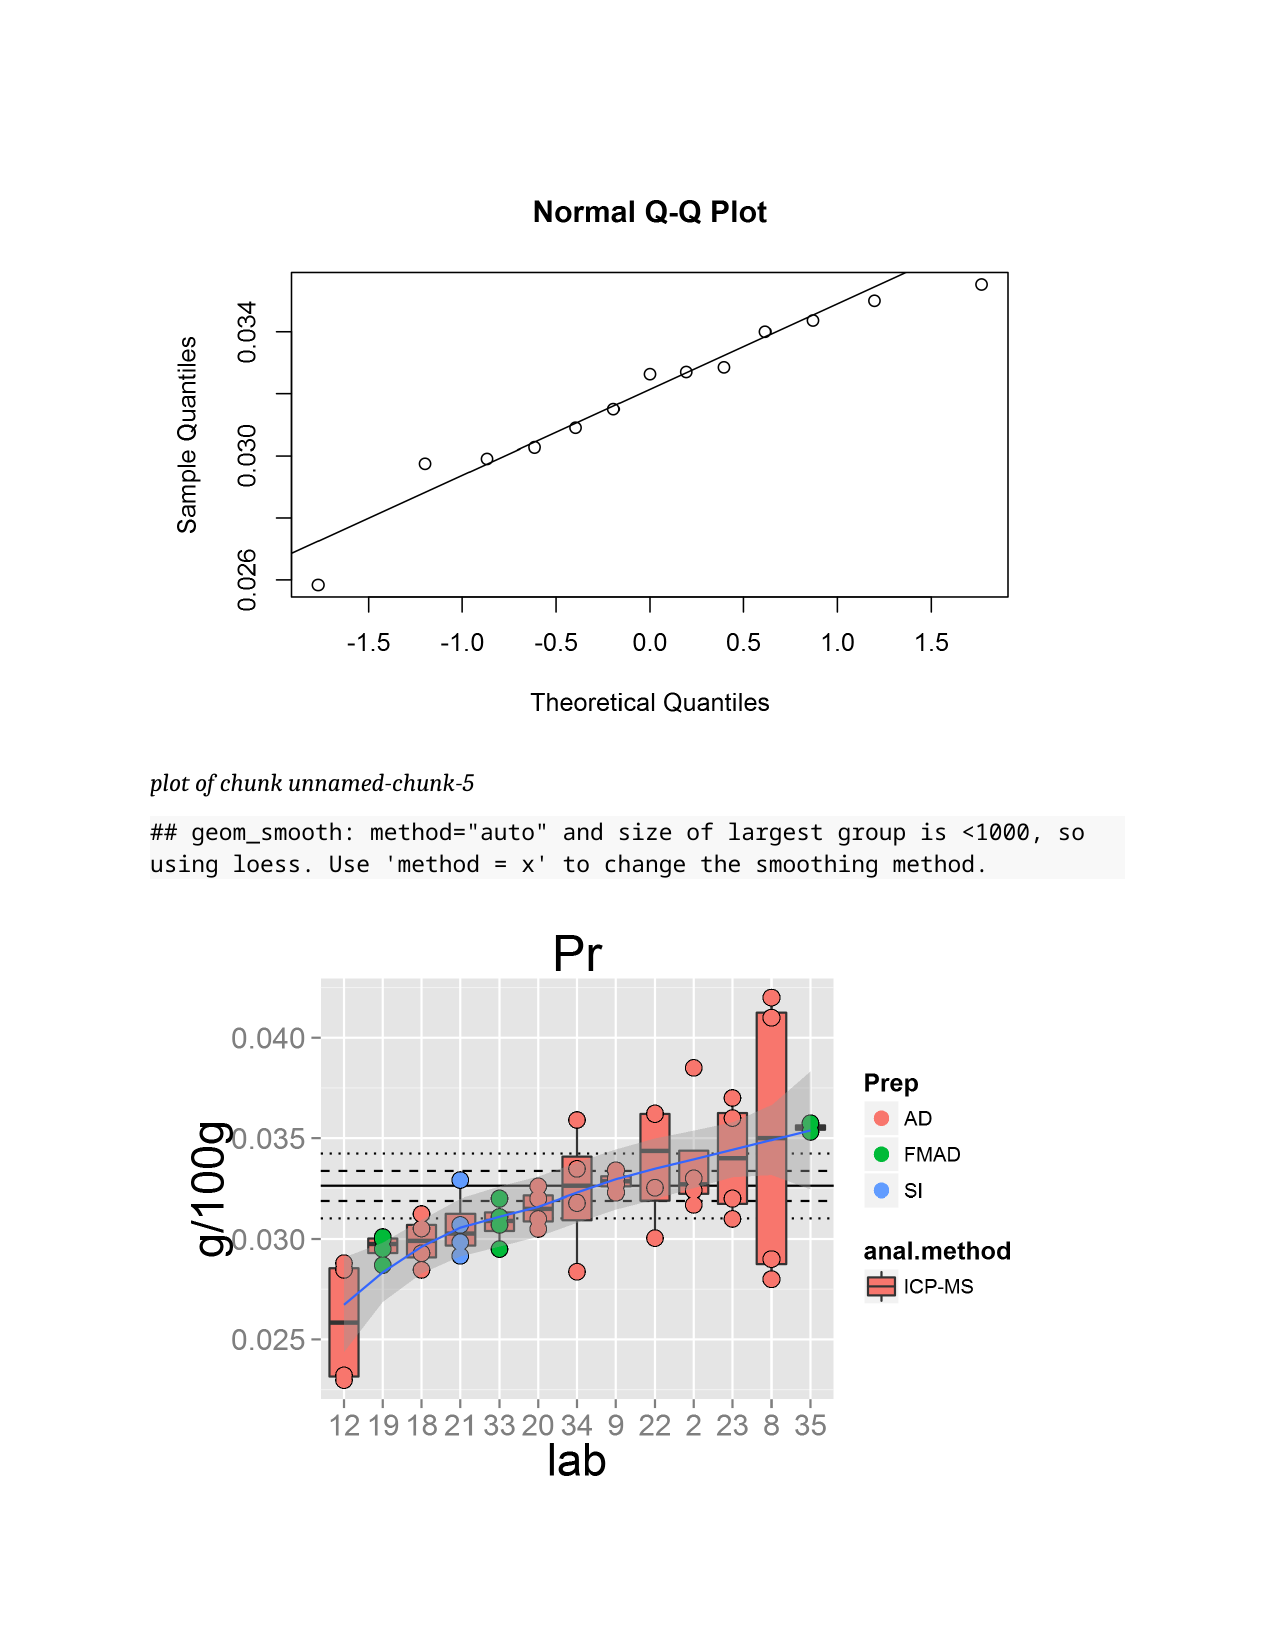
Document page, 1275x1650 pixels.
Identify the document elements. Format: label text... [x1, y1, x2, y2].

picture [168, 897, 1071, 1498]
text plot of chunk unnamed-chunk-5 [150, 769, 1125, 797]
picture [168, 150, 1071, 750]
text ## geom_smooth: method="auto" and size of largest group is <1000, so using loess. Use 'method = x' to change the smoothing method. [150, 816, 1125, 879]
